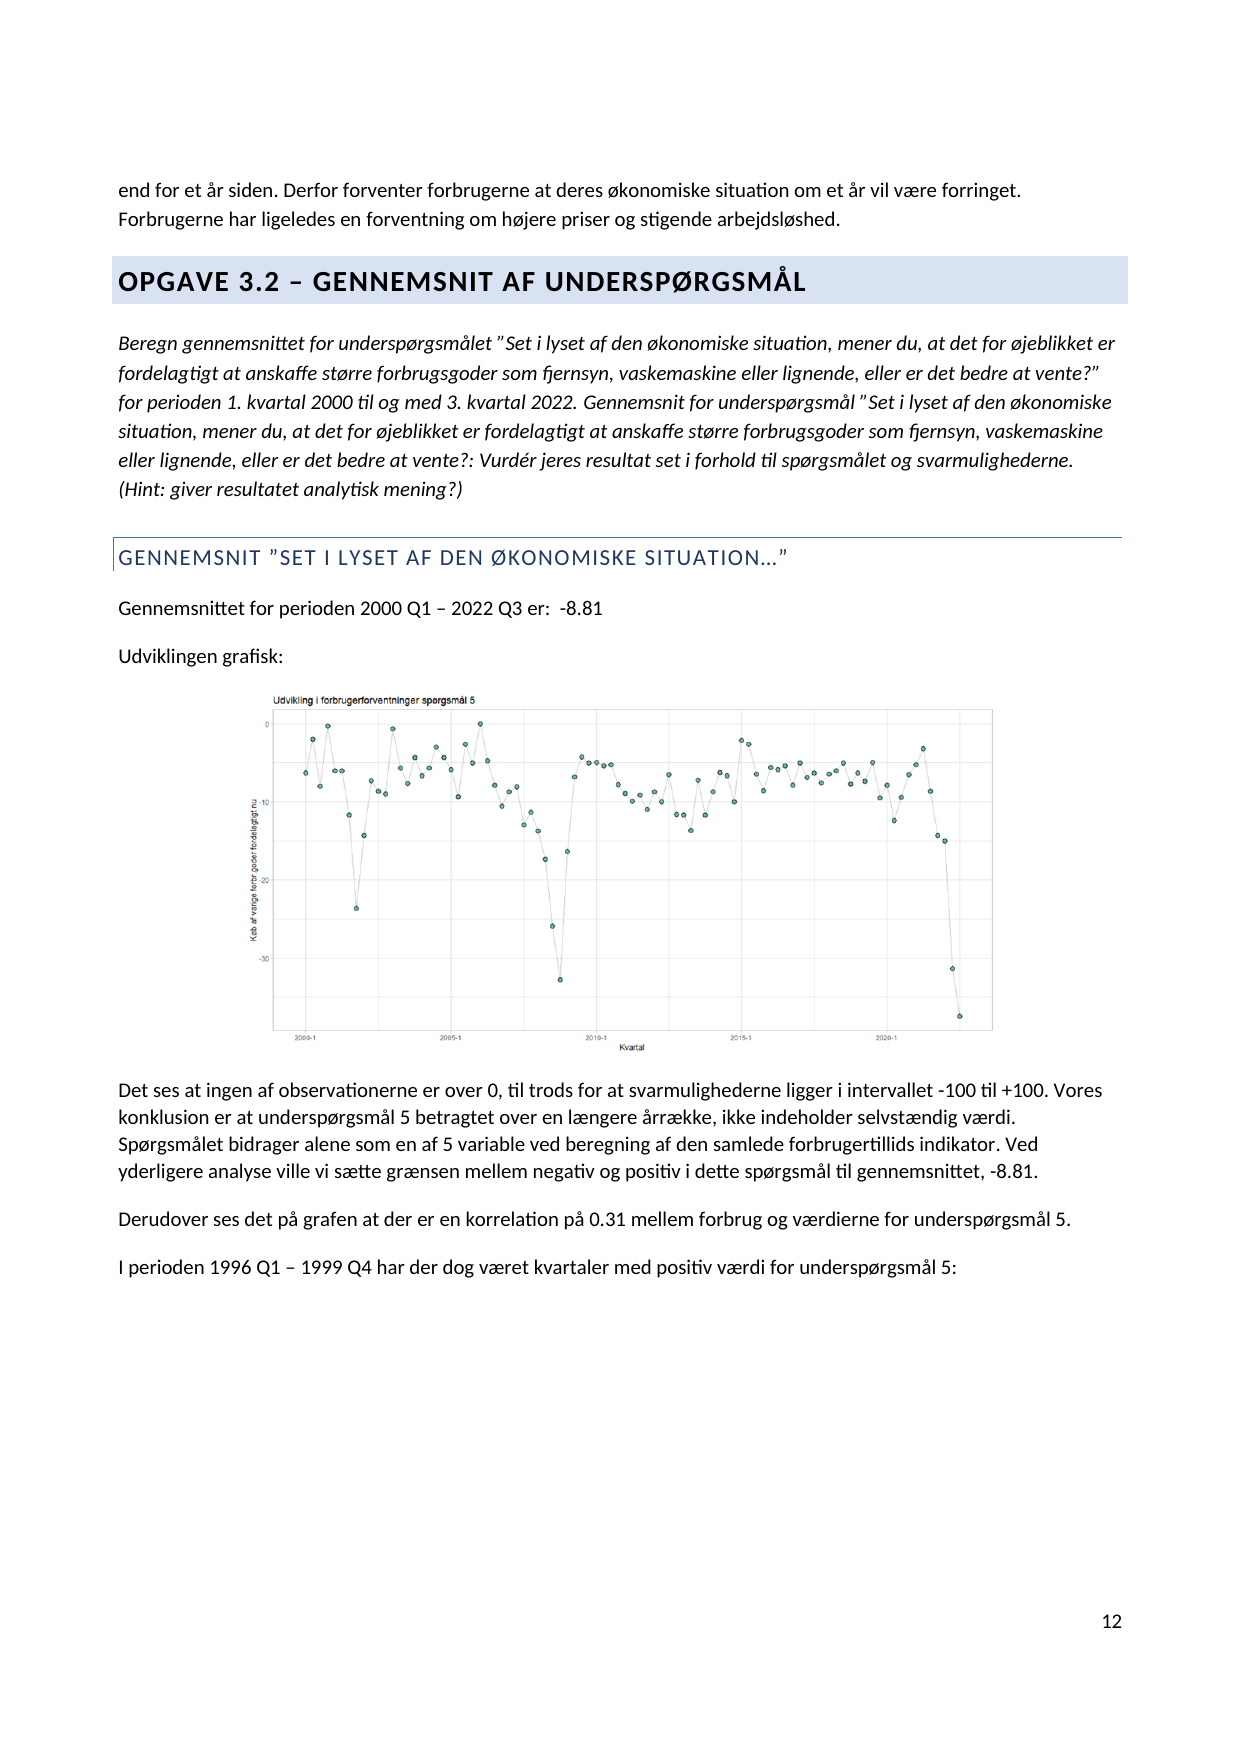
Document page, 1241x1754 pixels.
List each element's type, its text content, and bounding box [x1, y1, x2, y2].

text Derudover ses det på grafen at der er en korrelation på 0.31 mellem forbrug og værdierne for underspørgsmål 5. [118, 1206, 1122, 1232]
text Udviklingen grafisk: [118, 644, 1122, 669]
subtitle Gennemsnit ”Set i lyset af den økonomiske situation…” [114, 538, 1122, 571]
subtitle Opgave 3.2 – Gennemsnit af underspørgsmål [118, 263, 1122, 298]
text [118, 177, 1122, 232]
picture [245, 691, 995, 1055]
text Det ses at ingen af observationerne er over 0, til trods for at svarmulighederne ligger i intervallet -100 til +100. Vores konklusion er at underspørgsmål 5 betragtet over en længere årrække, ikke indeholder selvstændig værdi. Spørgsmålet bidrager alene som en af 5 variable ved beregning af den samlede forbrugertillids indikator. Ved yderligere analyse ville vi sætte grænsen mellem negativ og positiv i dette spørgsmål til gennemsnittet, -8.81. [118, 1077, 1122, 1184]
text Beregn gennemsnittet for underspørgsmålet ”Set i lyset af den økonomiske situation, mener du, at det for øjeblikket er fordelagtigt at anskaffe større forbrugsgoder som fjernsyn, vaskemaskine eller lignende, eller er det bedre at vente?” for perioden 1. kvartal 2000 til og med 3. kvartal 2022. Gennemsnit for underspørgsmål ”Set i lyset af den økonomiske situation, mener du, at det for øjeblikket er fordelagtigt at anskaffe større forbrugsgoder som fjernsyn, vaskemaskine eller lignende, eller er det bedre at vente?: Vurdér jeres resultat set i forhold til spørgsmålet og svarmulighederne. (Hint: giver resultatet analytisk mening?) [118, 331, 1122, 502]
text I perioden 1996 Q1 – 1999 Q4 har der dog været kvartaler med positiv værdi for underspørgsmål 5: [118, 1254, 1122, 1280]
text Gennemsnittet for perioden 2000 Q1 – 2022 Q3 er: -8.81 [118, 596, 1122, 621]
